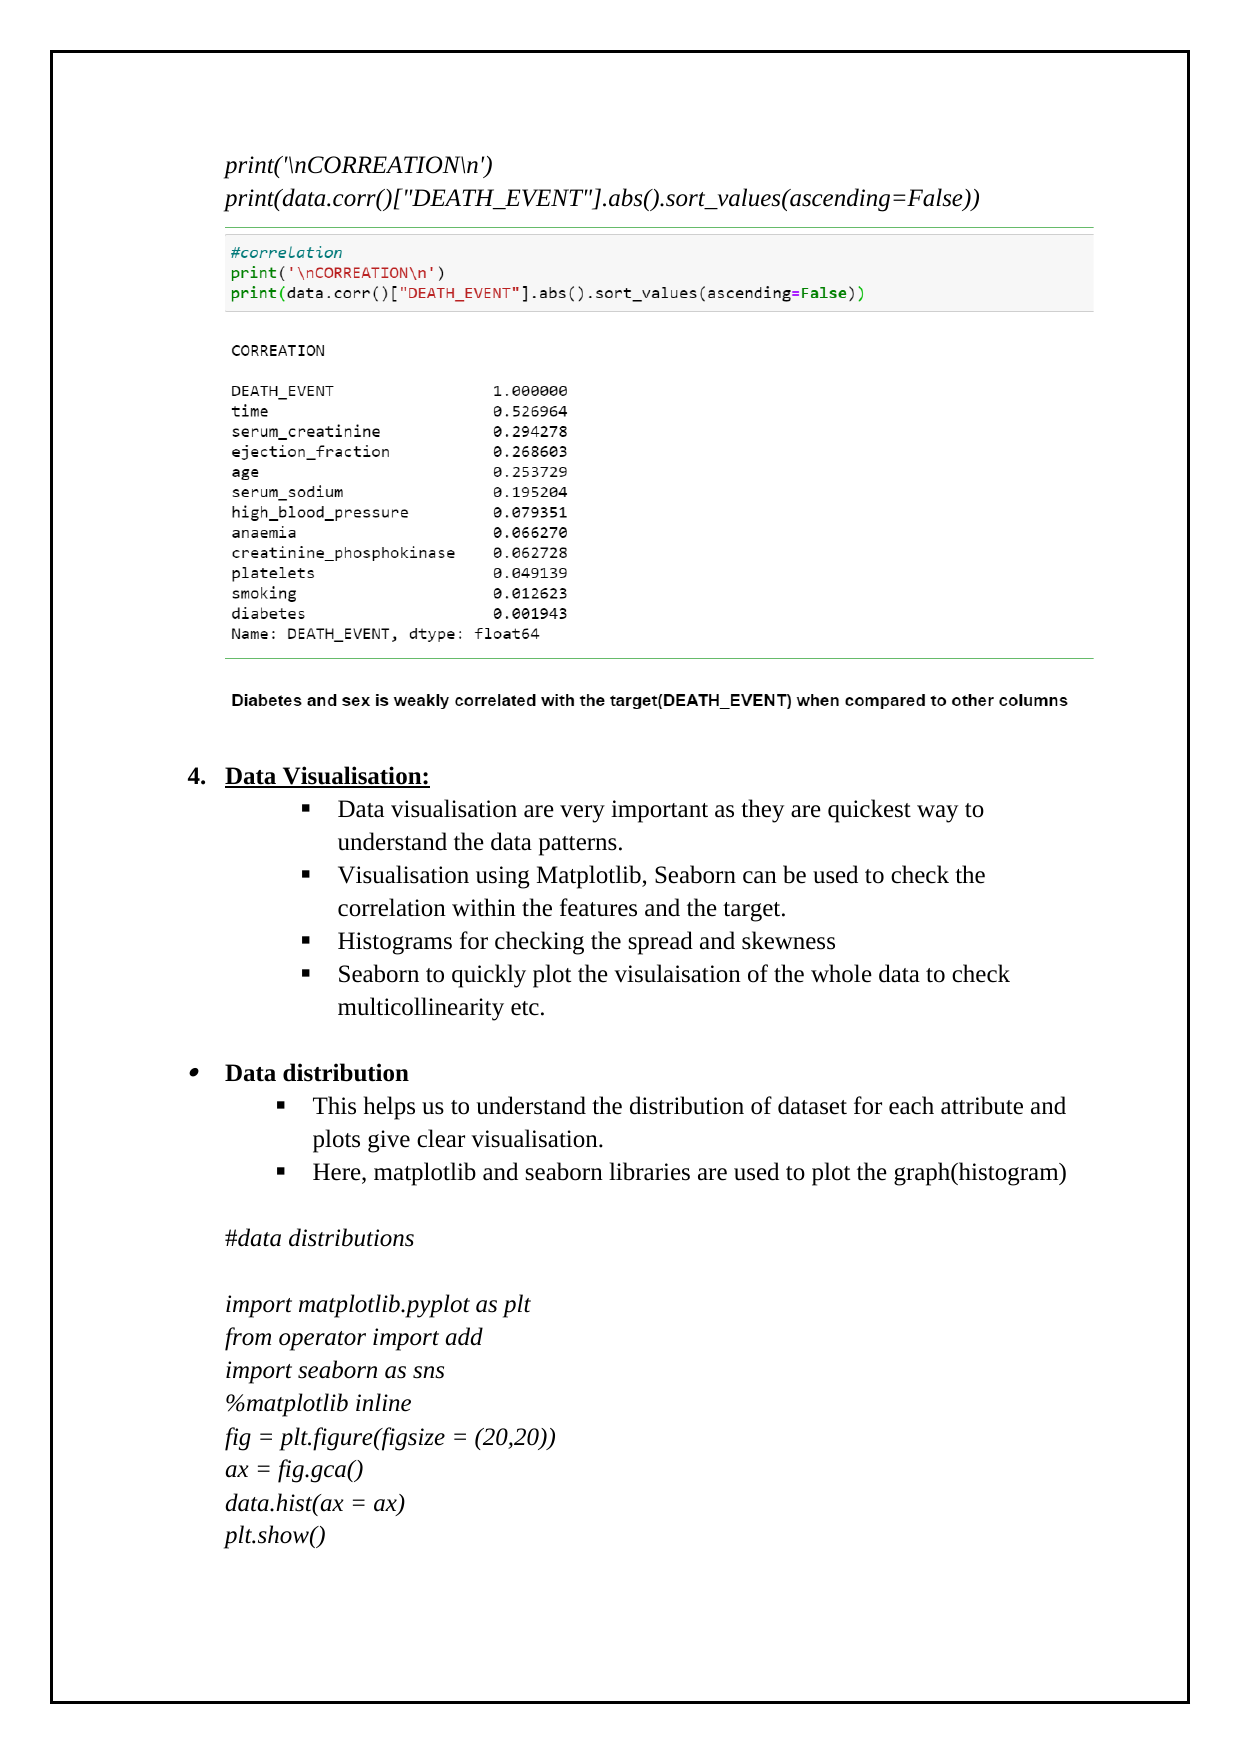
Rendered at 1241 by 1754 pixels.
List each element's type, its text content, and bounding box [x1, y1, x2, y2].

list ax = fig.gca() [225, 1454, 1090, 1483]
list %matplotlib inline [225, 1388, 1090, 1417]
list Data distribution [187, 1058, 1090, 1087]
list Visualisation using Matplotlib, Seaborn can be used to check the correlation within the features and the target. [300, 860, 1090, 922]
list fig = plt.figure(figsize = (20,20)) [225, 1422, 1090, 1450]
list from operator import add [225, 1322, 1090, 1351]
list Seaborn to quickly plot the visulaisation of the whole data to check multicollinearity etc. [300, 959, 1090, 1021]
list #data distributions [225, 1223, 1090, 1252]
list data.hist(ax = ax) [225, 1488, 1090, 1516]
list import seaborn as sns [225, 1356, 1090, 1384]
list print(data.corr()["DEATH_EVENT"].abs().sort_values(ascending=False)) [225, 183, 1090, 212]
list plt.show() [225, 1521, 1090, 1549]
list Histograms for checking the spread and skewness [300, 926, 1090, 955]
list import matplotlib.pyplot as plt [225, 1289, 1090, 1318]
list print('\nCORREATION\n') [225, 150, 1090, 179]
list Here, matplotlib and seaborn libraries are used to plot the graph(histogram) [275, 1157, 1090, 1186]
picture [225, 216, 1094, 724]
list This helps us to understand the distribution of dataset for each attribute and plots give clear visualisation. [275, 1091, 1090, 1153]
list Data Visualisation: [187, 761, 1090, 790]
list Data visualisation are very important as they are quickest way to understand the data patterns. [300, 794, 1090, 856]
